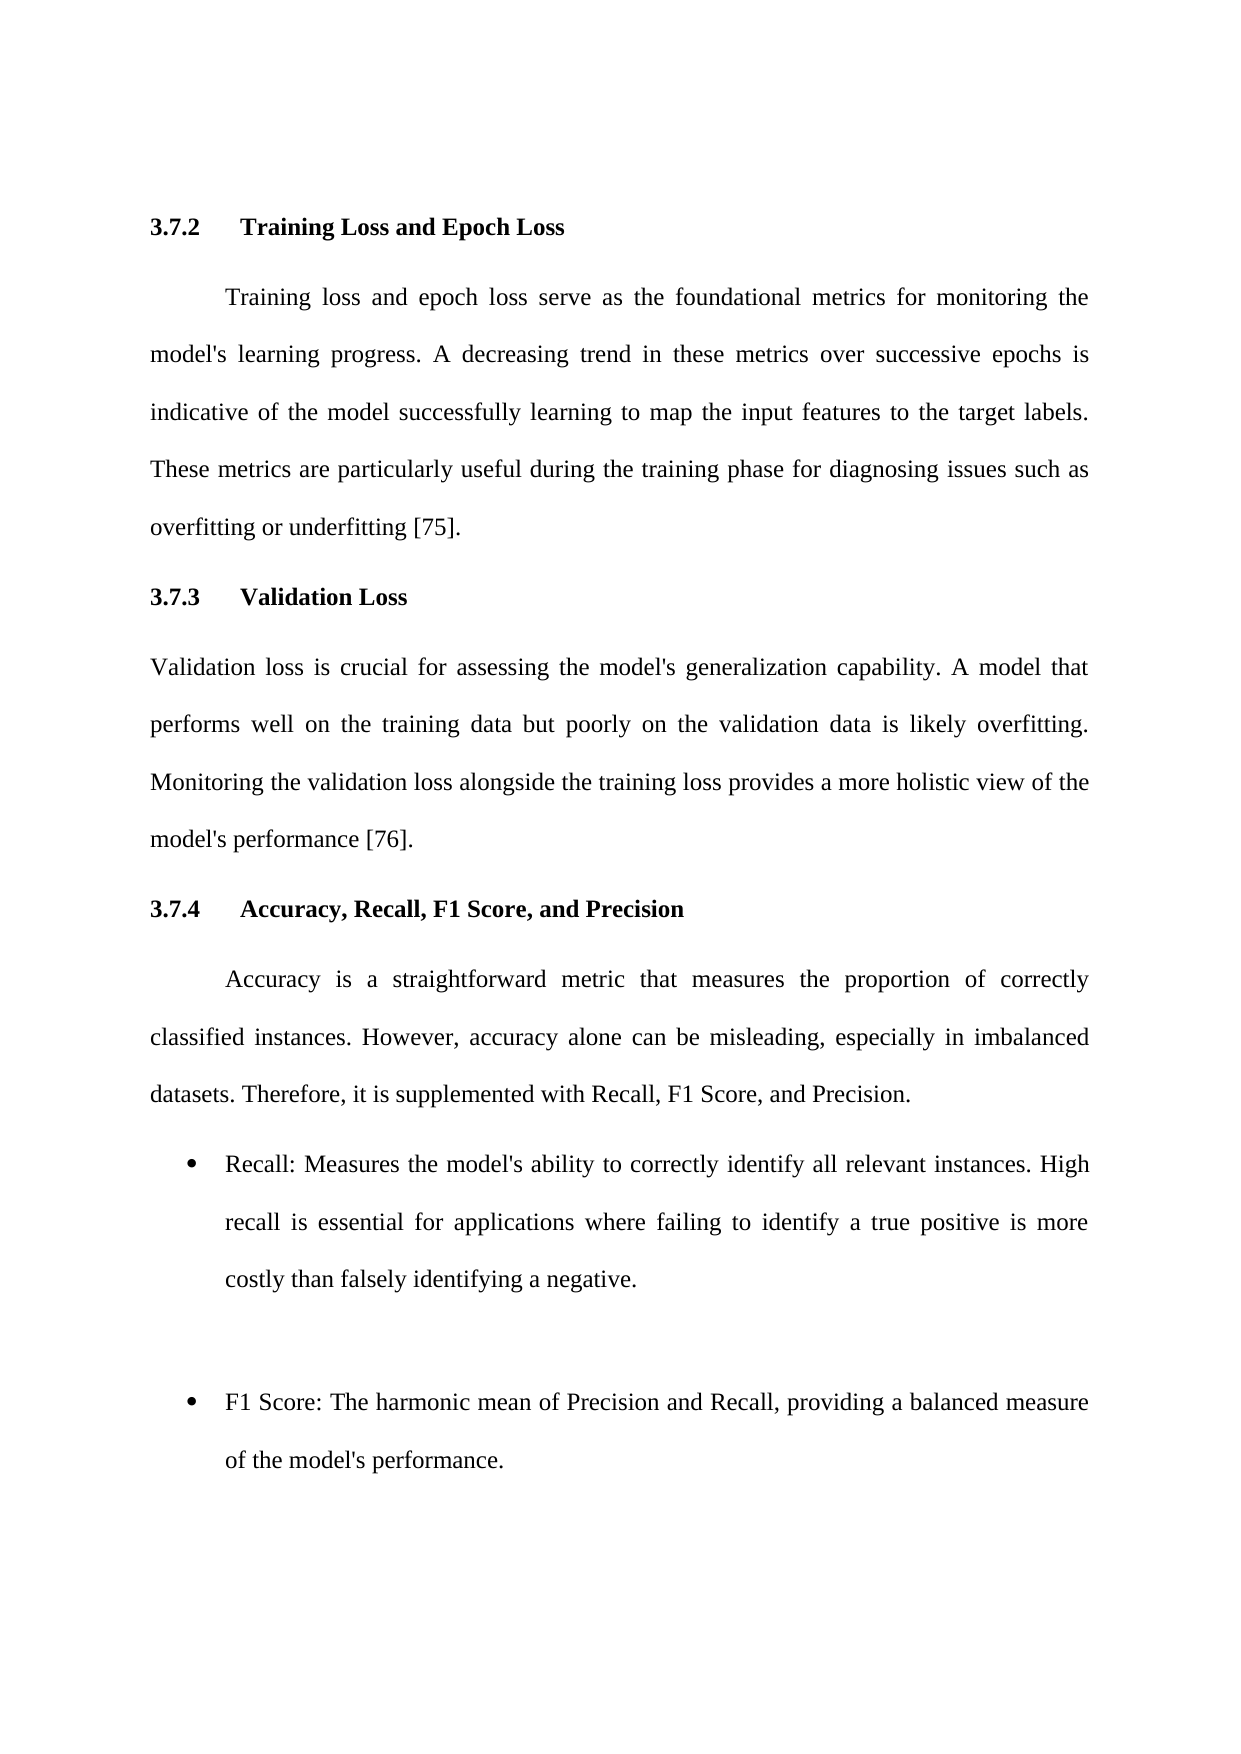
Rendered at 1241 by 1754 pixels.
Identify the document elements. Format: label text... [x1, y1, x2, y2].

subtitle Accuracy, Recall, F1 Score, and Precision [150, 894, 1090, 923]
text Training loss and epoch loss serve as the foundational metrics for monitoring the model's learning progress. A decreasing trend in these metrics over successive epochs is indicative of the model successfully learning to map the input features to the target labels. These metrics are particularly useful during the training phase for diagnosing issues such as overfitting or underfitting . [150, 282, 1090, 540]
list Recall: Measures the model's ability to correctly identify all relevant instances. High recall is essential for applications where failing to identify a true positive is more costly than falsely identifying a negative. [187, 1149, 1090, 1293]
text Validation loss is crucial for assessing the model's generalization capability. A model that performs well on the training data but poorly on the validation data is likely overfitting. Monitoring the validation loss alongside the training loss provides a more holistic view of the model's performance . [150, 652, 1090, 853]
subtitle Validation Loss [150, 582, 1090, 610]
text Accuracy is a straightforward metric that measures the proportion of correctly classified instances. However, accuracy alone can be misleading, especially in imbalanced datasets. Therefore, it is supplemented with Recall, F1 Score, and Precision. [150, 964, 1090, 1108]
list F1 Score: The harmonic mean of Precision and Recall, providing a balanced measure of the model's performance. [187, 1387, 1090, 1474]
subtitle Training Loss and Epoch Loss [150, 212, 1090, 240]
